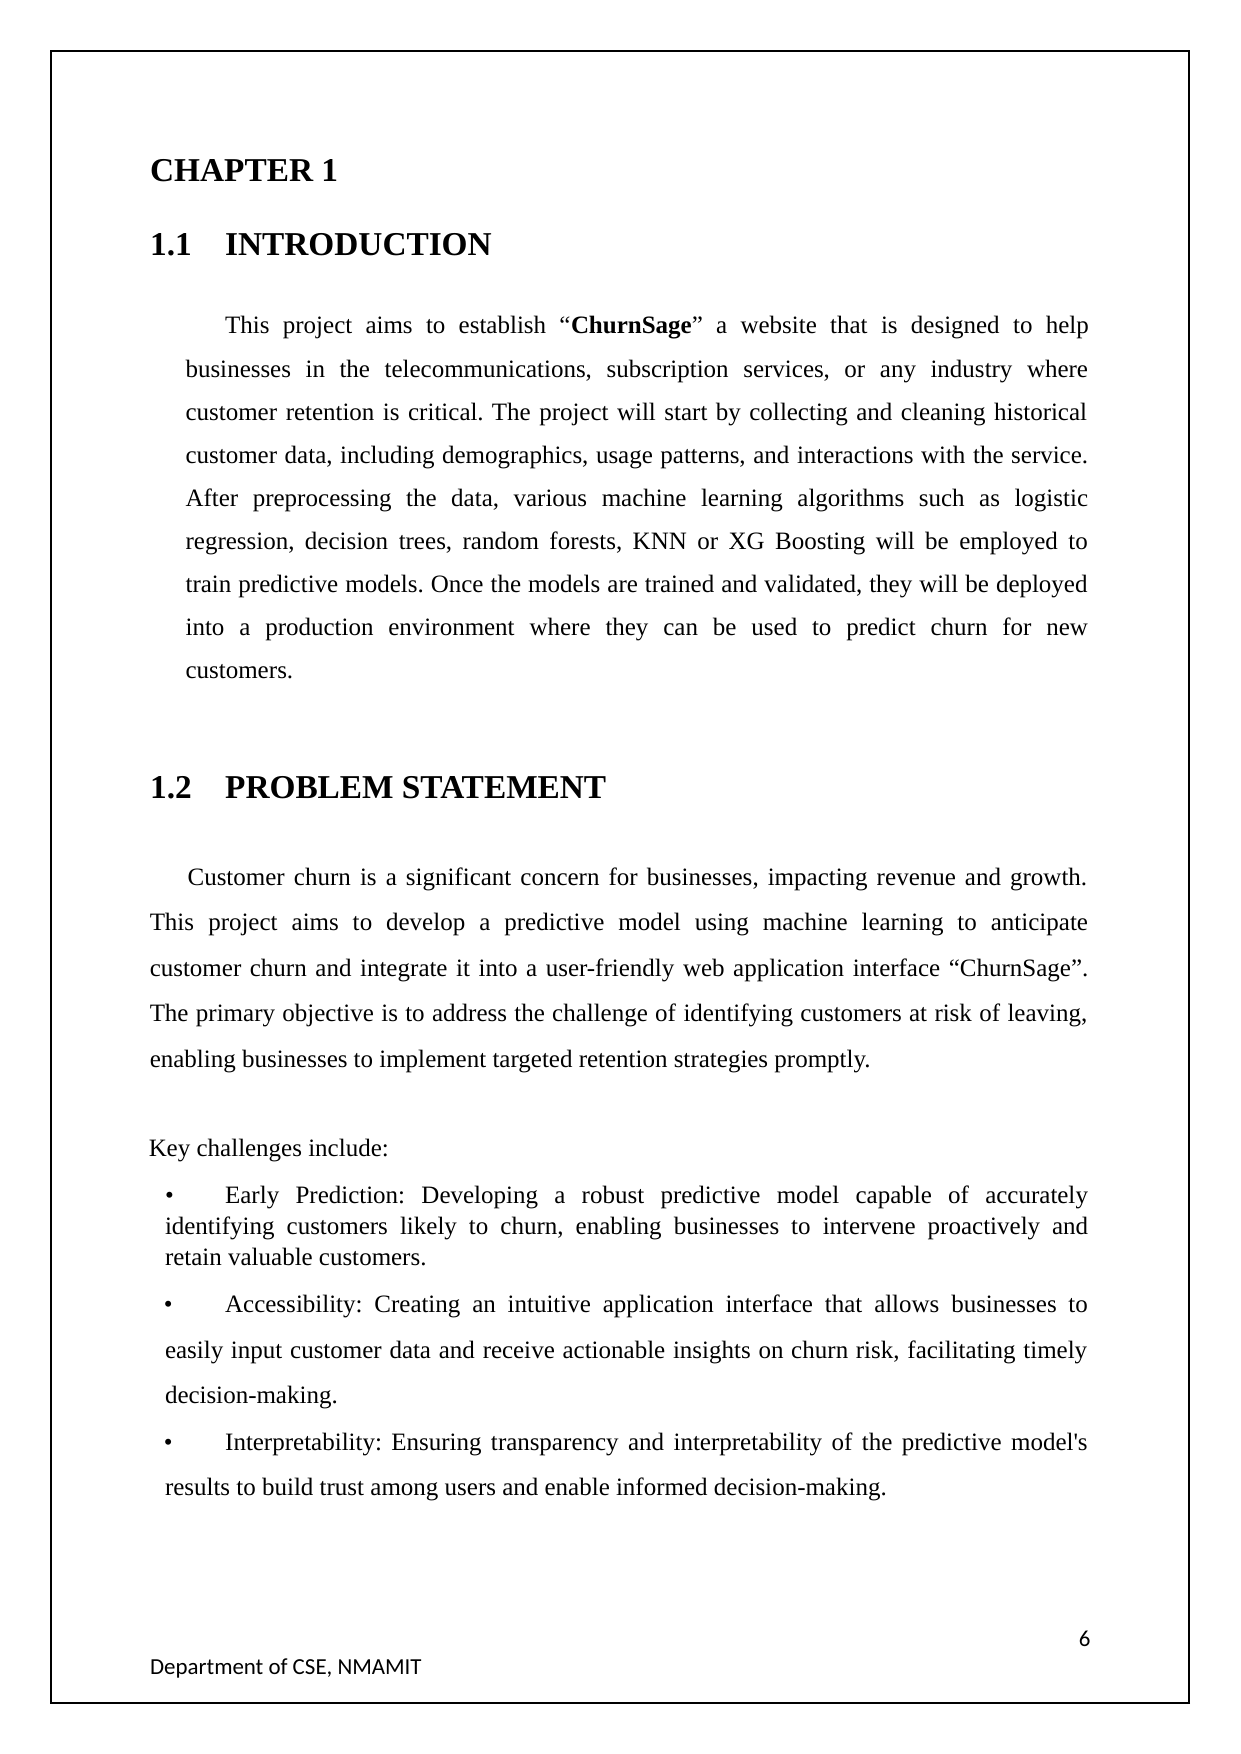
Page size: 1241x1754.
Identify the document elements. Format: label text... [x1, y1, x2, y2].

text This project aims to establish “ChurnSage” a website that is designed to help businesses in the telecommunications, subscription services, or any industry where customer retention is critical. The project will start by collecting and cleaning historical customer data, including demographics, usage patterns, and interactions with the service. After preprocessing the data, various machine learning algorithms such as logistic regression, decision trees, random forests, KNN or XG Boosting will be employed to train predictive models. Once the models are trained and validated, they will be deployed into a production environment where they can be used to predict churn for new customers. [185, 311, 1089, 684]
text Key challenges include: [148, 1133, 1089, 1162]
list INTRODUCTION [150, 224, 1090, 262]
list Interpretability: Ensuring transparency and interpretability of the predictive model's results to build trust among users and enable informed decision-making. [164, 1427, 1089, 1501]
list PROBLEM STATEMENT [150, 767, 1090, 806]
list Accessibility: Creating an intuitive application interface that allows businesses to easily input customer data and receive actionable insights on churn risk, facilitating timely decision-making. [164, 1289, 1089, 1409]
text CHAPTER 1 [150, 150, 1090, 188]
text Customer churn is a significant concern for businesses, impacting revenue and growth. This project aims to develop a predictive model using machine learning to anticipate customer churn and integrate it into a user-friendly web application interface “ChurnSage”. The primary objective is to address the challenge of identifying customers at risk of leaving, enabling businesses to implement targeted retention strategies promptly. [149, 862, 1089, 1073]
list Early Prediction: Developing a robust predictive model capable of accurately identifying customers likely to churn, enabling businesses to intervene proactively and retain valuable customers. [165, 1180, 1089, 1271]
